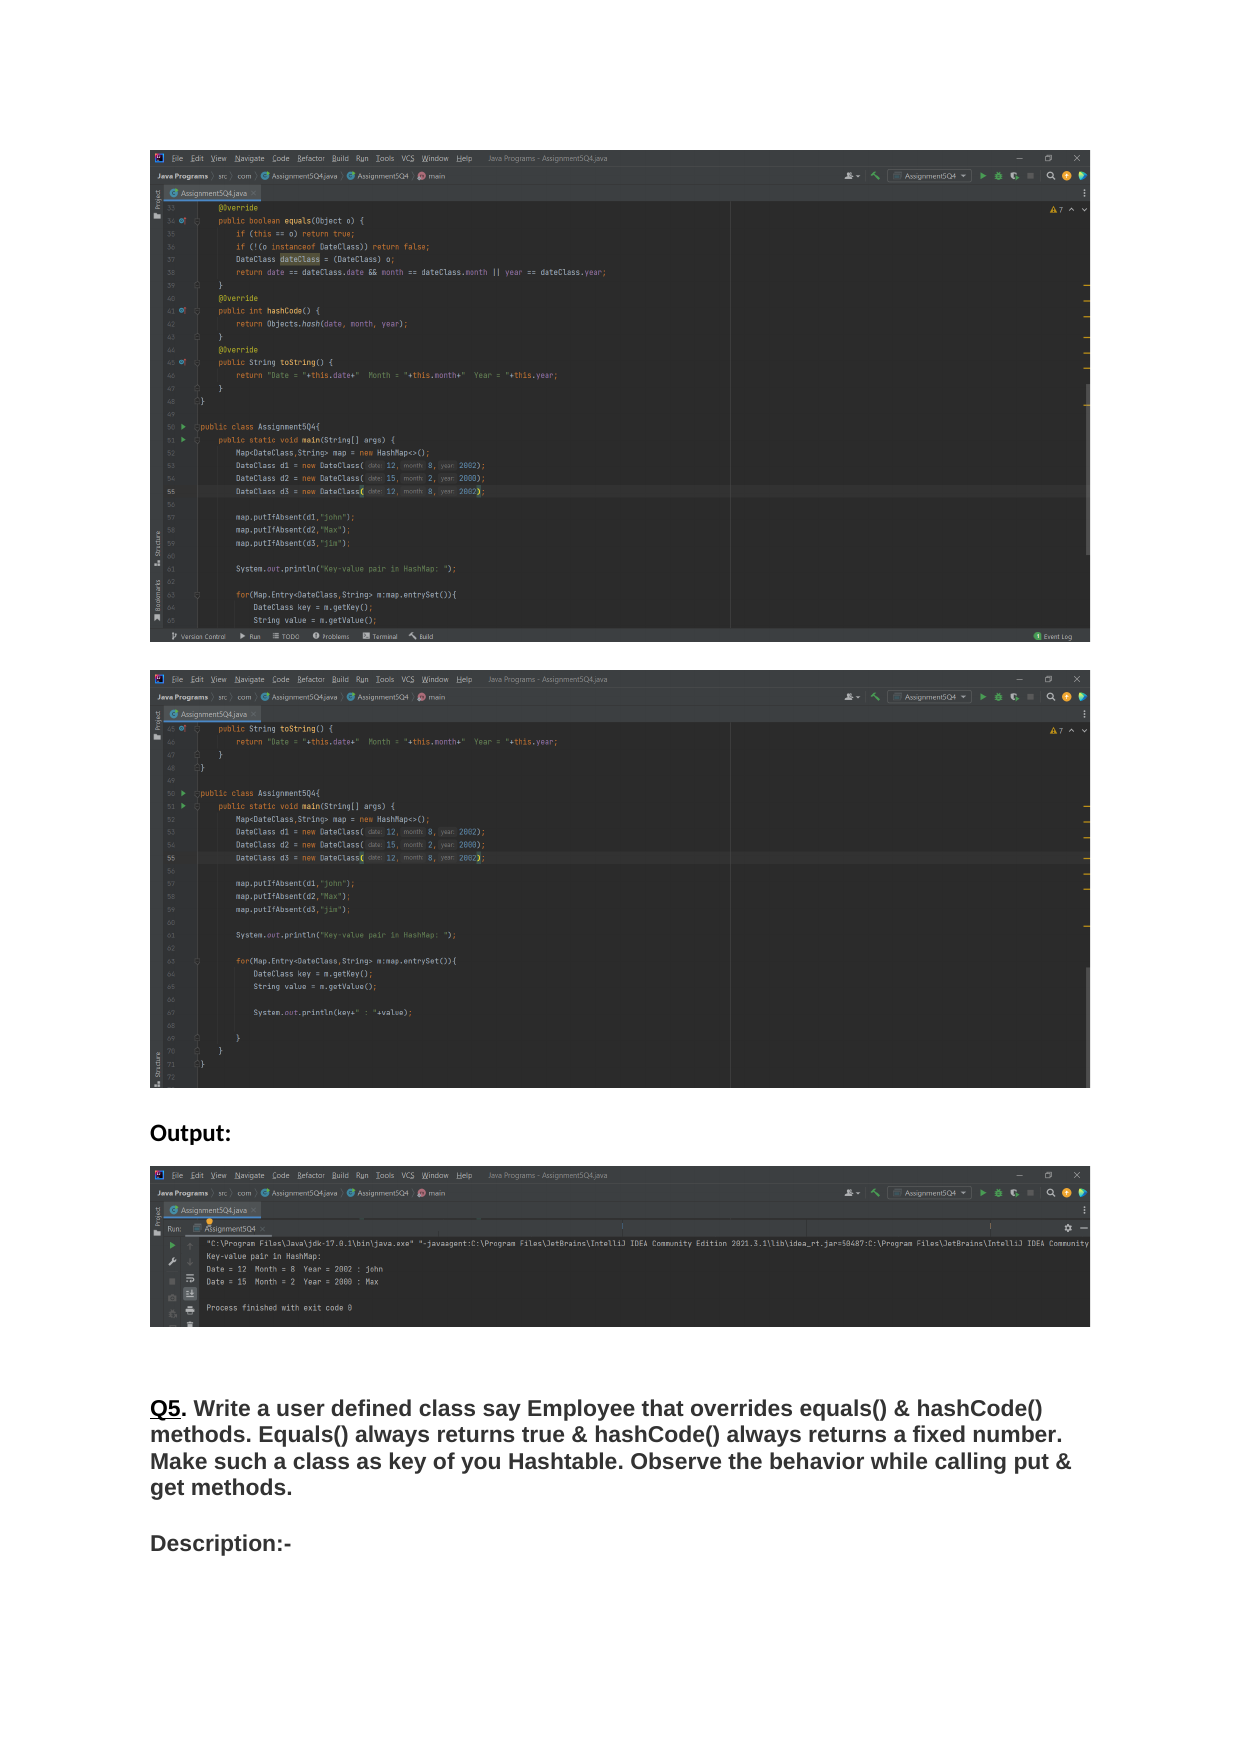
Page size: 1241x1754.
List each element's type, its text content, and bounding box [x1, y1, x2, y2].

picture [150, 670, 1091, 1088]
picture [150, 150, 1091, 642]
text Output: [150, 1117, 1090, 1148]
text Description:- [150, 1530, 1090, 1556]
picture [150, 1166, 1091, 1327]
text Q5. Write a user defined class say Employee that overrides equals() & hashCode() methods. Equals() always returns true & hashCode() always returns a fixed number. Make such a class as key of you Hashtable. Observe the behavior while calling put & get methods. [150, 1395, 1090, 1501]
